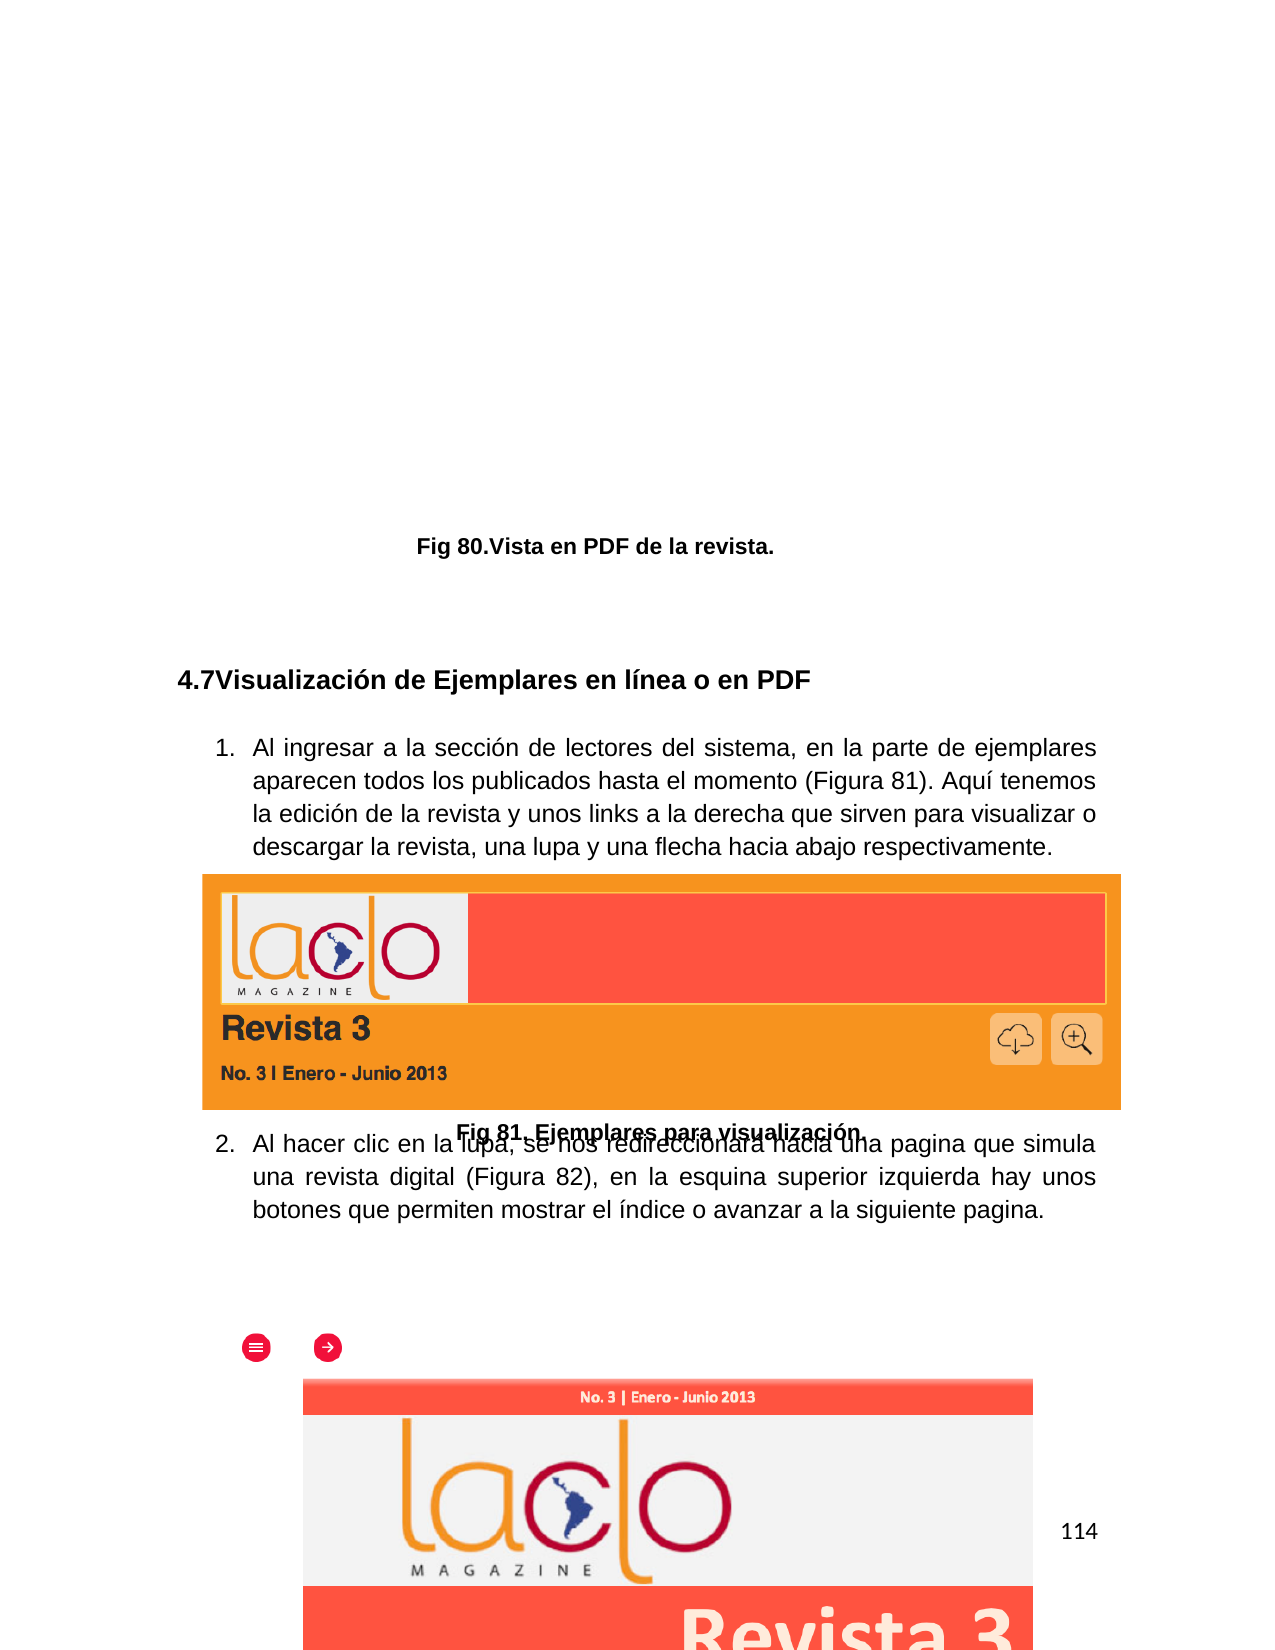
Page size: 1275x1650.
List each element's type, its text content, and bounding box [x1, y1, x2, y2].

list Al hacer clic en la lupa, se nos redireccionará hacia una pagina que simula una revista digital (Figura 82), en la esquina superior izquierda hay unos botones que permiten mostrar el índice o avanzar a la siguiente pagina. [215, 1129, 1098, 1224]
picture [227, 1321, 1053, 1650]
list Al ingresar a la sección de lectores del sistema, en la parte de ejemplares aparecen todos los publicados hasta el momento (Figura 81). Aquí tenemos la edición de la revista y unos links a la derecha que sirven para visualizar o descargar la revista, una lupa y una flecha hacia abajo respectivamente. [215, 733, 1098, 861]
subtitle 4.7Visualización de Ejemplares en línea o en PDF [177, 664, 1098, 695]
picture [202, 874, 1121, 1110]
